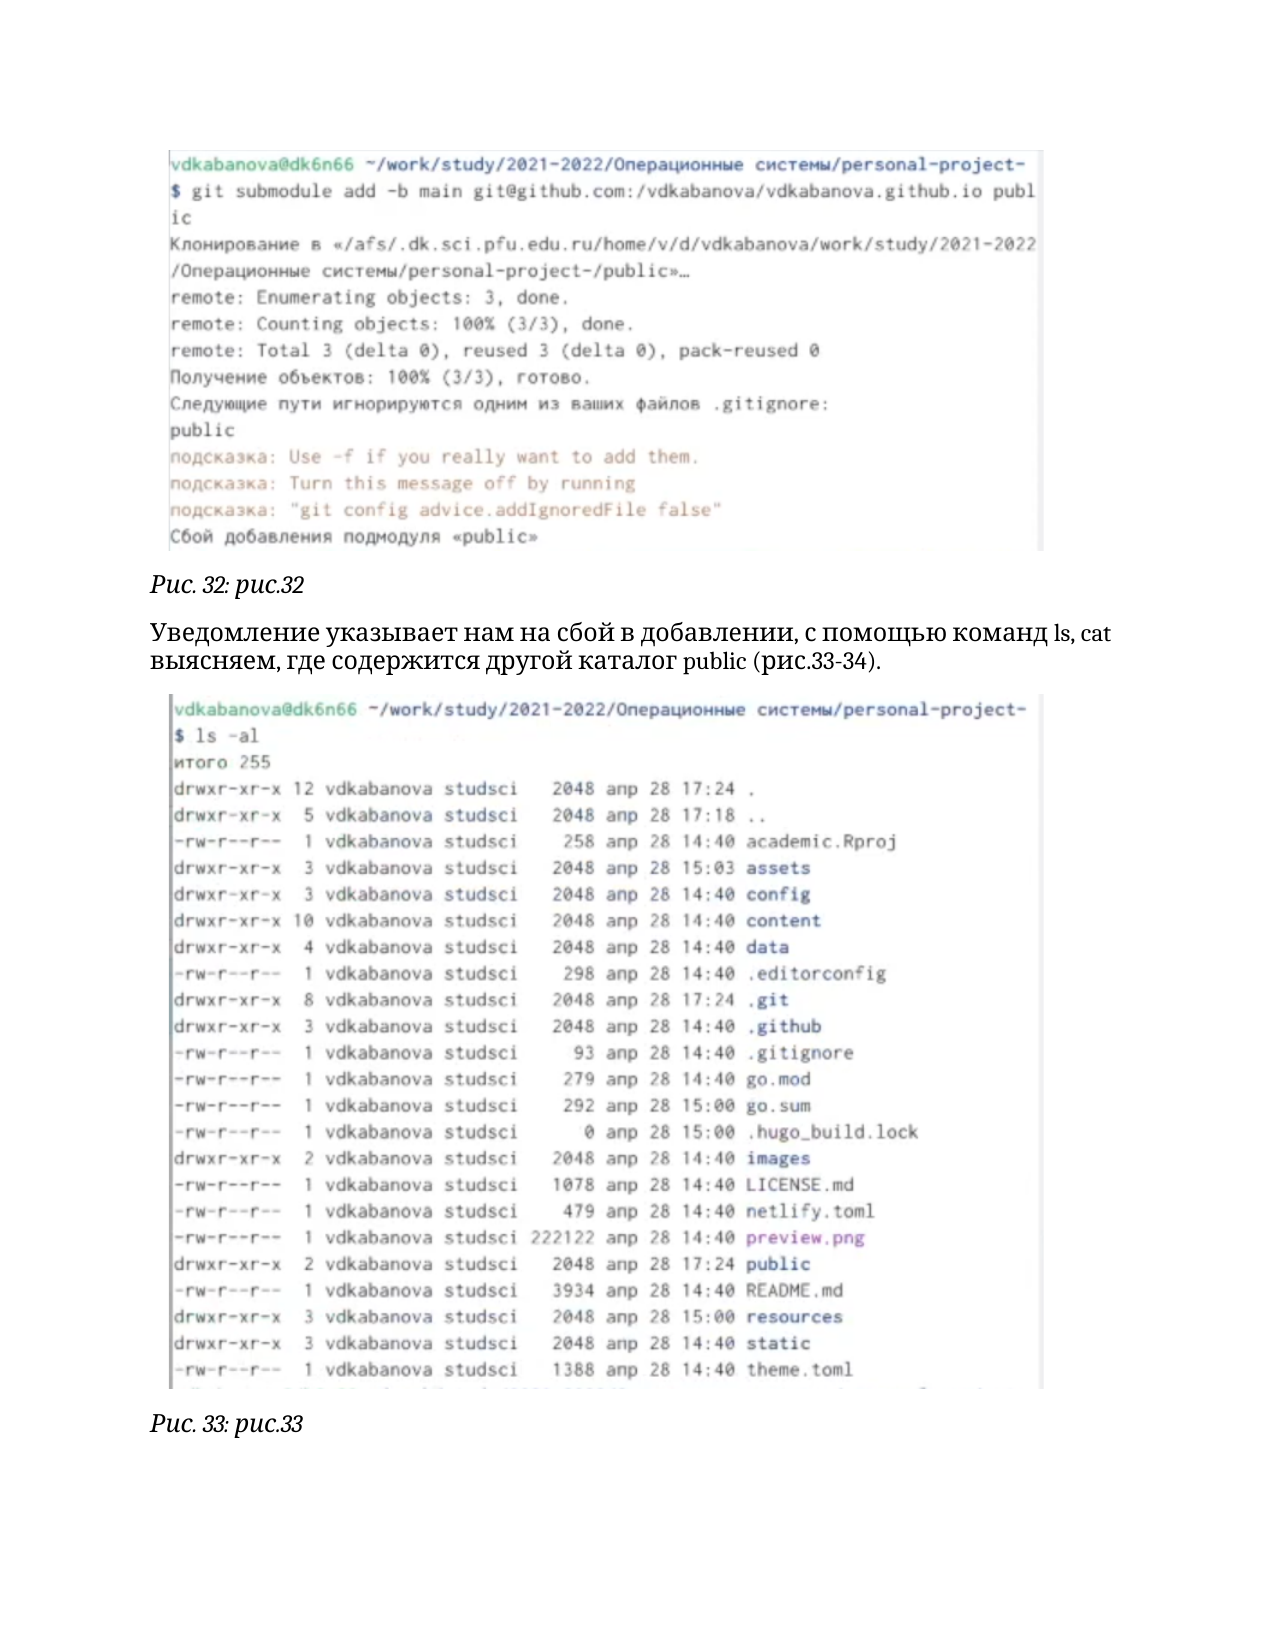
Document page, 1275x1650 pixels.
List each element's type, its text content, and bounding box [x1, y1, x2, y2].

picture [168, 150, 1044, 551]
text Рис. 33: рис.33 [150, 1410, 1125, 1438]
text Рис. 32: рис.32 [150, 571, 1125, 600]
picture [168, 694, 1044, 1389]
text Уведомление указывает нам на сбой в добавлении, с помощью команд ls, cat выясняем, где содержится другой каталог public (рис.33-34). [150, 618, 1125, 676]
